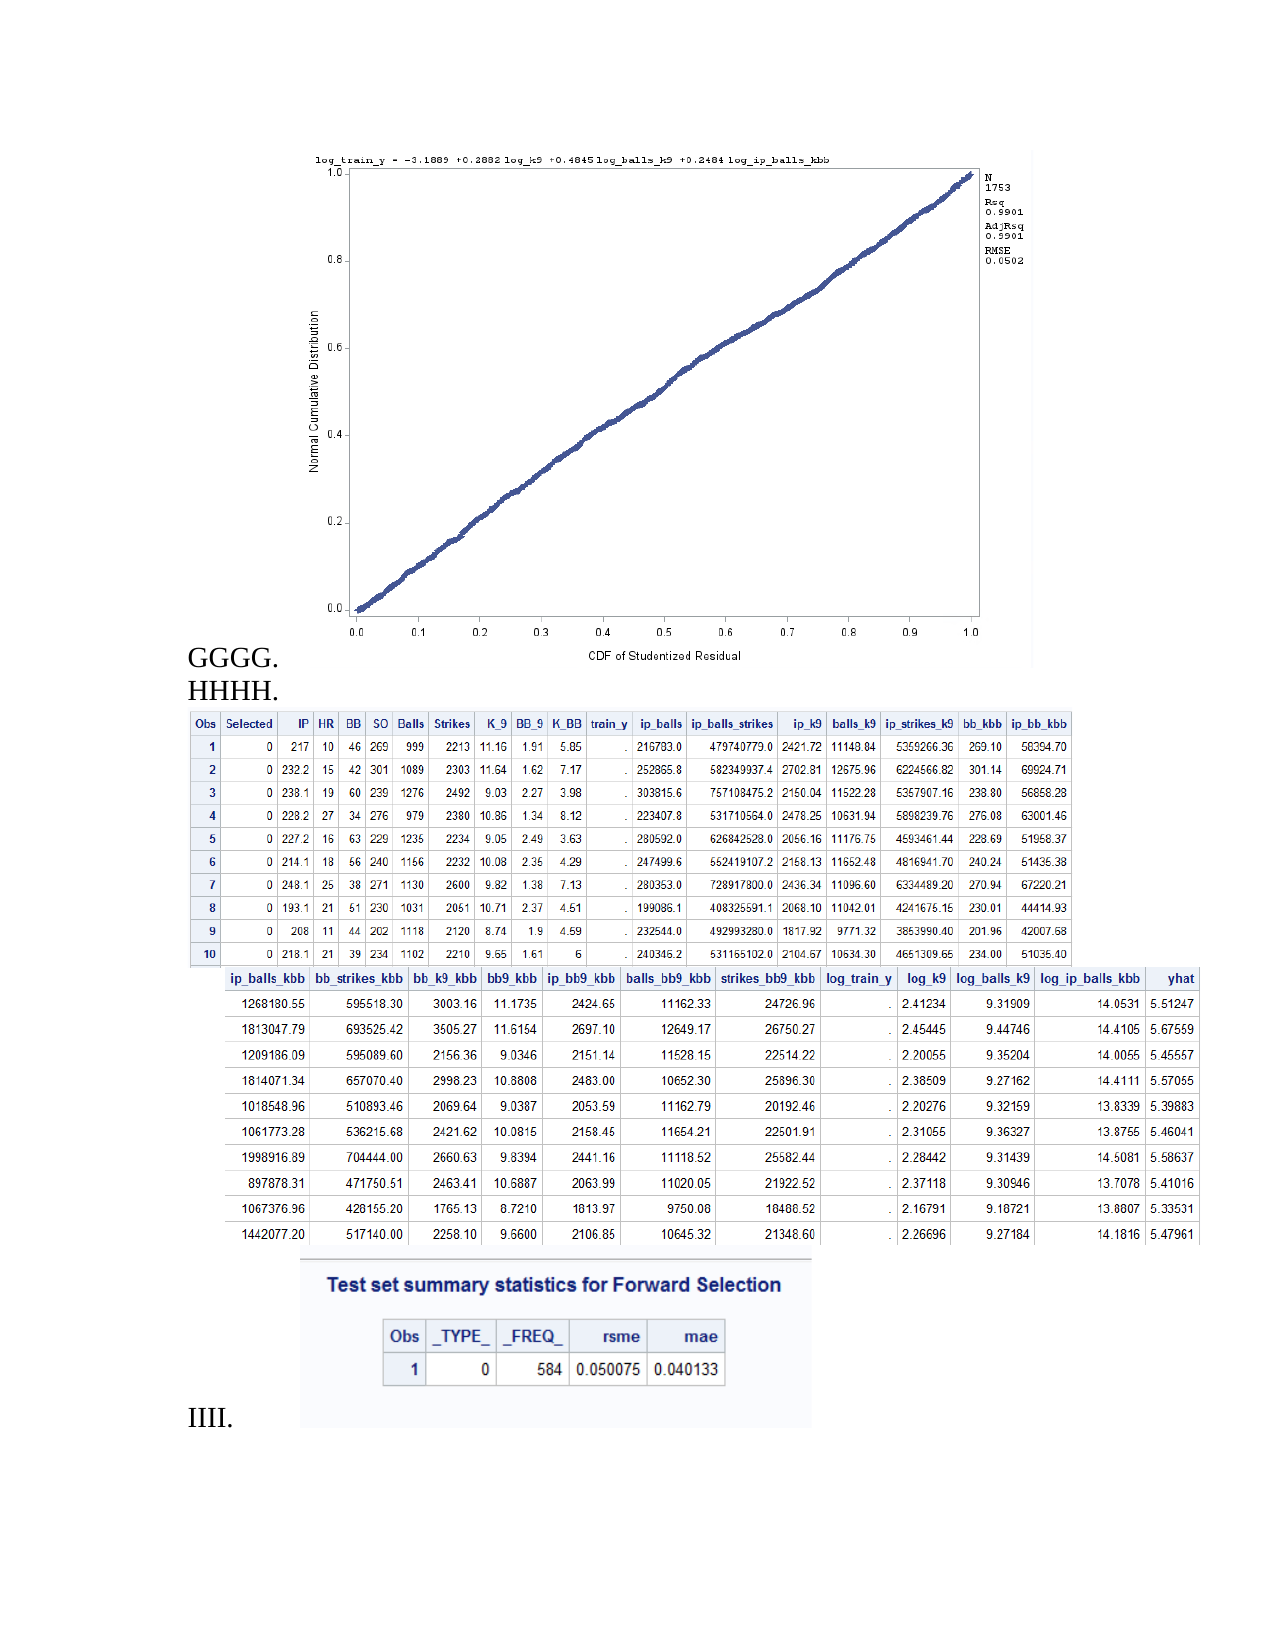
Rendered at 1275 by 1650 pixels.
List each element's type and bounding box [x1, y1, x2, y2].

picture [300, 150, 1034, 668]
picture [187, 707, 1200, 1428]
